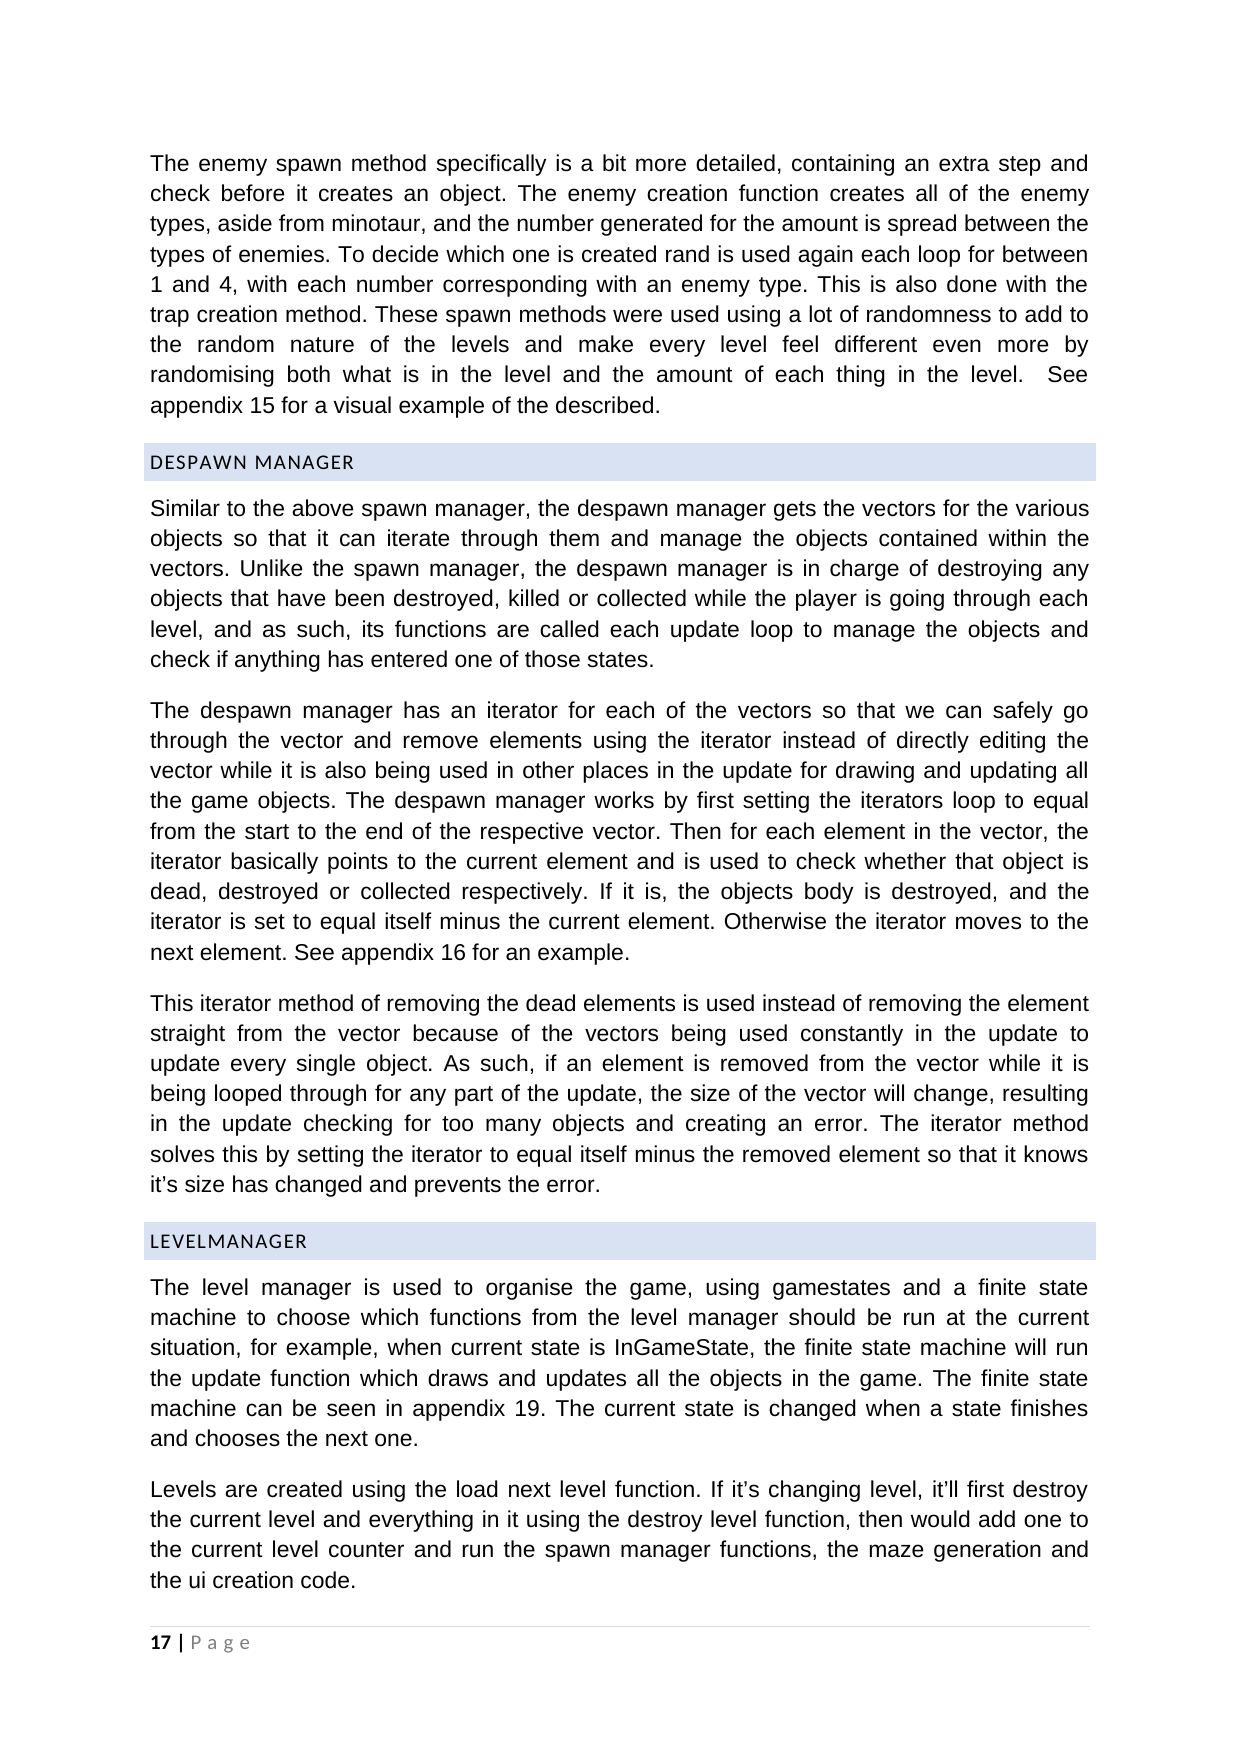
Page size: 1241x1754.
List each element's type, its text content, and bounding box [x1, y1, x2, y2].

text Levels are created using the load next level function. If it’s changing level, it’ll first destroy the current level and everything in it using the destroy level function, then would add one to the current level counter and run the spawn manager functions, the maze generation and the ui creation code. [150, 1476, 1090, 1593]
subtitle Despawn Manager [150, 449, 1090, 474]
text The level manager is used to organise the game, using gamestates and a finite state machine to choose which functions from the level manager should be run at the current situation, for example, when current state is InGameState, the finite state machine will run the update function which draws and updates all the objects in the game. The finite state machine can be seen in appendix 19. The current state is changed when a state finishes and chooses the next one. [150, 1274, 1090, 1451]
text The despawn manager has an iterator for each of the vectors so that we can safely go through the vector and remove elements using the iterator instead of directly editing the vector while it is also being used in other places in the update for drawing and updating all the game objects. The despawn manager works by first setting the iterators loop to equal from the start to the end of the respective vector. Then for each element in the vector, the iterator basically points to the current element and is used to check whether that object is dead, destroyed or collected respectively. If it is, the objects body is destroyed, and the iterator is set to equal itself minus the current element. Otherwise the iterator moves to the next element. See appendix 16 for an example. [150, 697, 1090, 965]
text Similar to the above spawn manager, the despawn manager gets the vectors for the various objects so that it can iterate through them and manage the objects contained within the vectors. Unlike the spawn manager, the despawn manager is in charge of destroying any objects that have been destroyed, killed or collected while the player is going through each level, and as such, its functions are called each update loop to manage the objects and check if anything has entered one of those states. [150, 495, 1090, 672]
text This iterator method of removing the dead elements is used instead of removing the element straight from the vector because of the vectors being used constantly in the update to update every single object. As such, if an element is removed from the vector while it is being looped through for any part of the update, the size of the vector will change, resulting in the update checking for too many objects and creating an error. The iterator method solves this by setting the iterator to equal itself minus the removed element so that it knows it’s size has changed and prevents the error. [150, 989, 1090, 1197]
subtitle LevelManager [150, 1228, 1090, 1253]
text The enemy spawn method specifically is a bit more detailed, containing an extra step and check before it creates an object. The enemy creation function creates all of the enemy types, aside from minotaur, and the number generated for the amount is spread between the types of enemies. To decide which one is created rand is used again each loop for between 1 and 4, with each number corresponding with an enemy type. This is also done with the trap creation method. These spawn methods were used using a lot of randomness to add to the random nature of the levels and make every level feel different even more by randomising both what is in the level and the amount of each thing in the level. See appendix 15 for a visual example of the described. [150, 150, 1090, 418]
